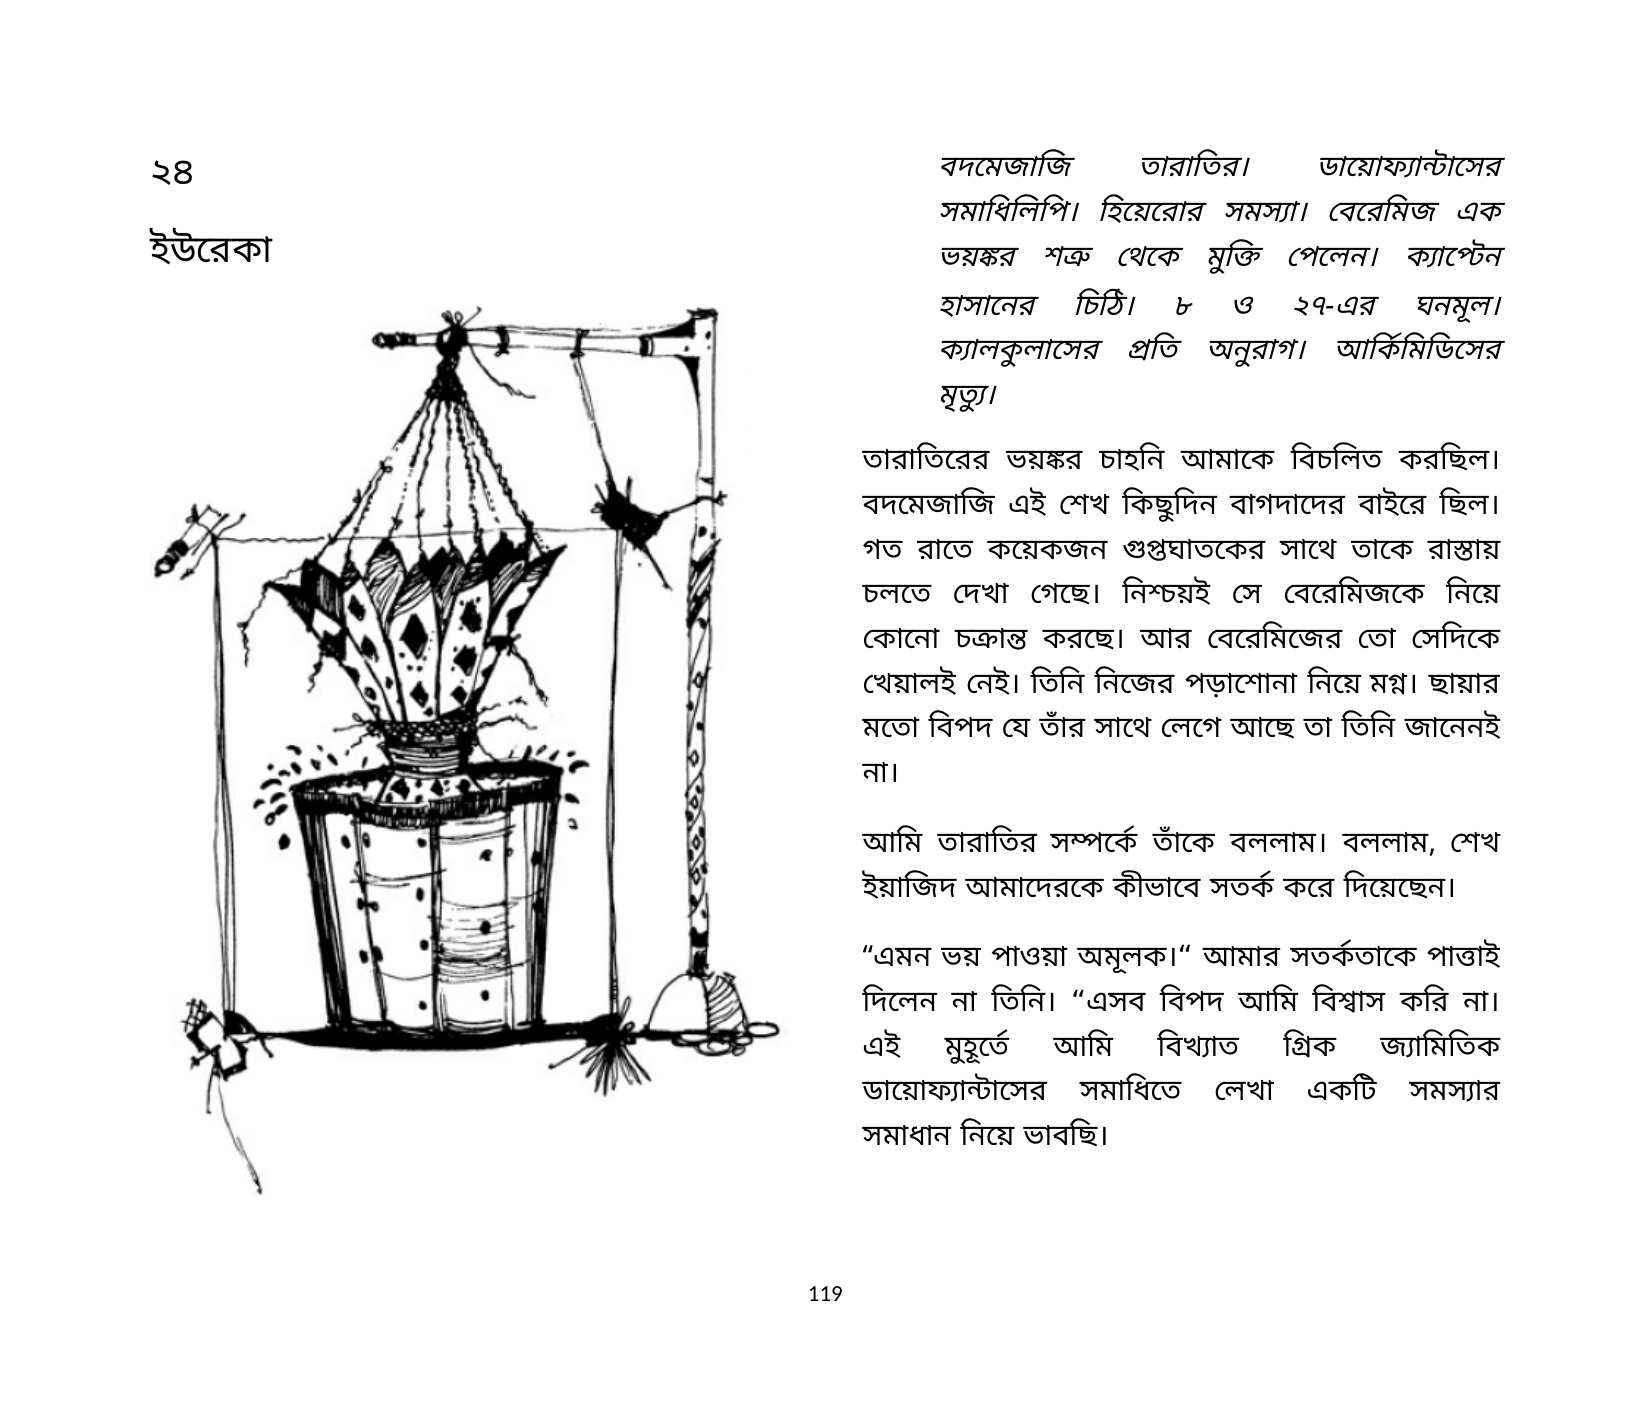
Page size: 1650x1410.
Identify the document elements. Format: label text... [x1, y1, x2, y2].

text আমি তারাতির সম্পর্কে তাঁকে বললাম। বললাম, শেখ ইয়াজিদ আমাদেরকে কীভাবে সতর্ক করে দিয়েছেন। [862, 821, 1500, 909]
picture [150, 306, 788, 1199]
text “এমন ভয় পাওয়া অমূলক।“ আমার সতর্কতাকে পাত্তাই দিলেন না তিনি। “এসব বিপদ আমি বিশ্বাস করি না। এই মুহূর্তে আমি বিখ্যাত গ্রিক জ্যামিতিক ডায়োফ্যান্টাসের সমাধিতে লেখা একটি সমস্যার সমাধান নিয়ে ভাবছি। [862, 936, 1500, 1157]
text ২৪ [150, 150, 787, 200]
text বদমেজাজি তারাতির। ডায়োফ্যান্টাসের সমাধিলিপি। হিয়েরোর সমস্যা। বেরেমিজ এক ভয়ঙ্কর শত্রু থেকে মুক্তি পেলেন। ক্যাপ্টেন হাসানের চিঠি। ৮ ও ২৭-এর ঘনমূল। ক্যালকুলাসের প্রতি অনুরাগ। আর্কিমিডিসের মৃত্যু। [937, 150, 1500, 416]
text তারাতিরের ভয়ঙ্কর চাহনি আমাকে বিচলিত করছিল। বদমেজাজি এই শেখ কিছুদিন বাগদাদের বাইরে ছিল। গত রাতে কয়েকজন গুপ্তঘাতকের সাথে তাকে রাস্তায় চলতে দেখা গেছে। নিশ্চয়ই সে বেরেমিজকে নিয়ে কোনো চক্রান্ত করছে। আর বেরেমিজের তো সেদিকে খেয়ালই নেই। তিনি নিজের পড়াশোনা নিয়ে মগ্ন। ছায়ার মতো বিপদ যে তাঁর সাথে লেগে আছে তা তিনি জানেনই না। [862, 443, 1500, 794]
text ইউরেকা [150, 228, 787, 278]
